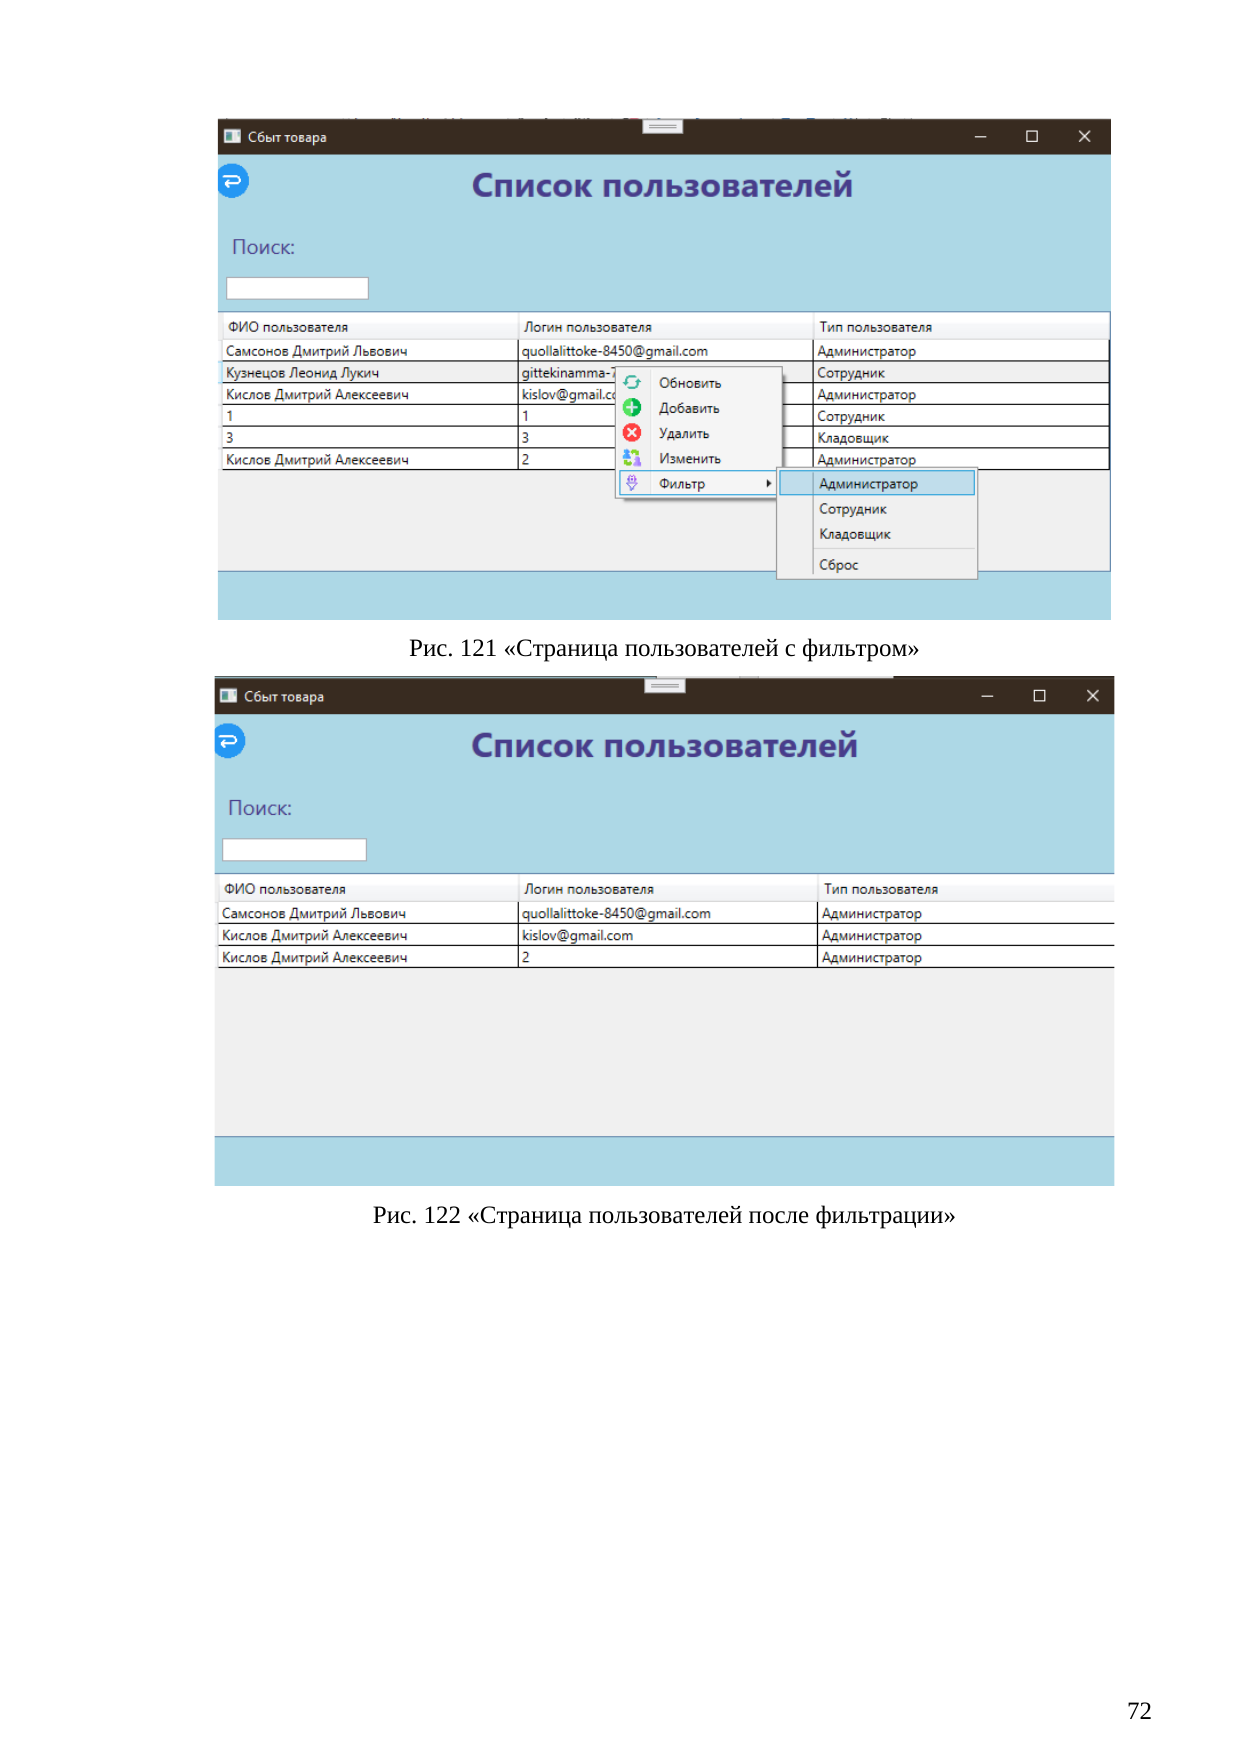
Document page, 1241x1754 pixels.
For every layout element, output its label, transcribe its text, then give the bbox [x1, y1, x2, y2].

picture [214, 676, 1115, 1186]
text Рис. 121 «Страница пользователей с фильтром» [177, 633, 1152, 662]
picture [217, 118, 1111, 620]
text Рис. 122 «Страница пользователей после фильтрации» [177, 1200, 1152, 1229]
